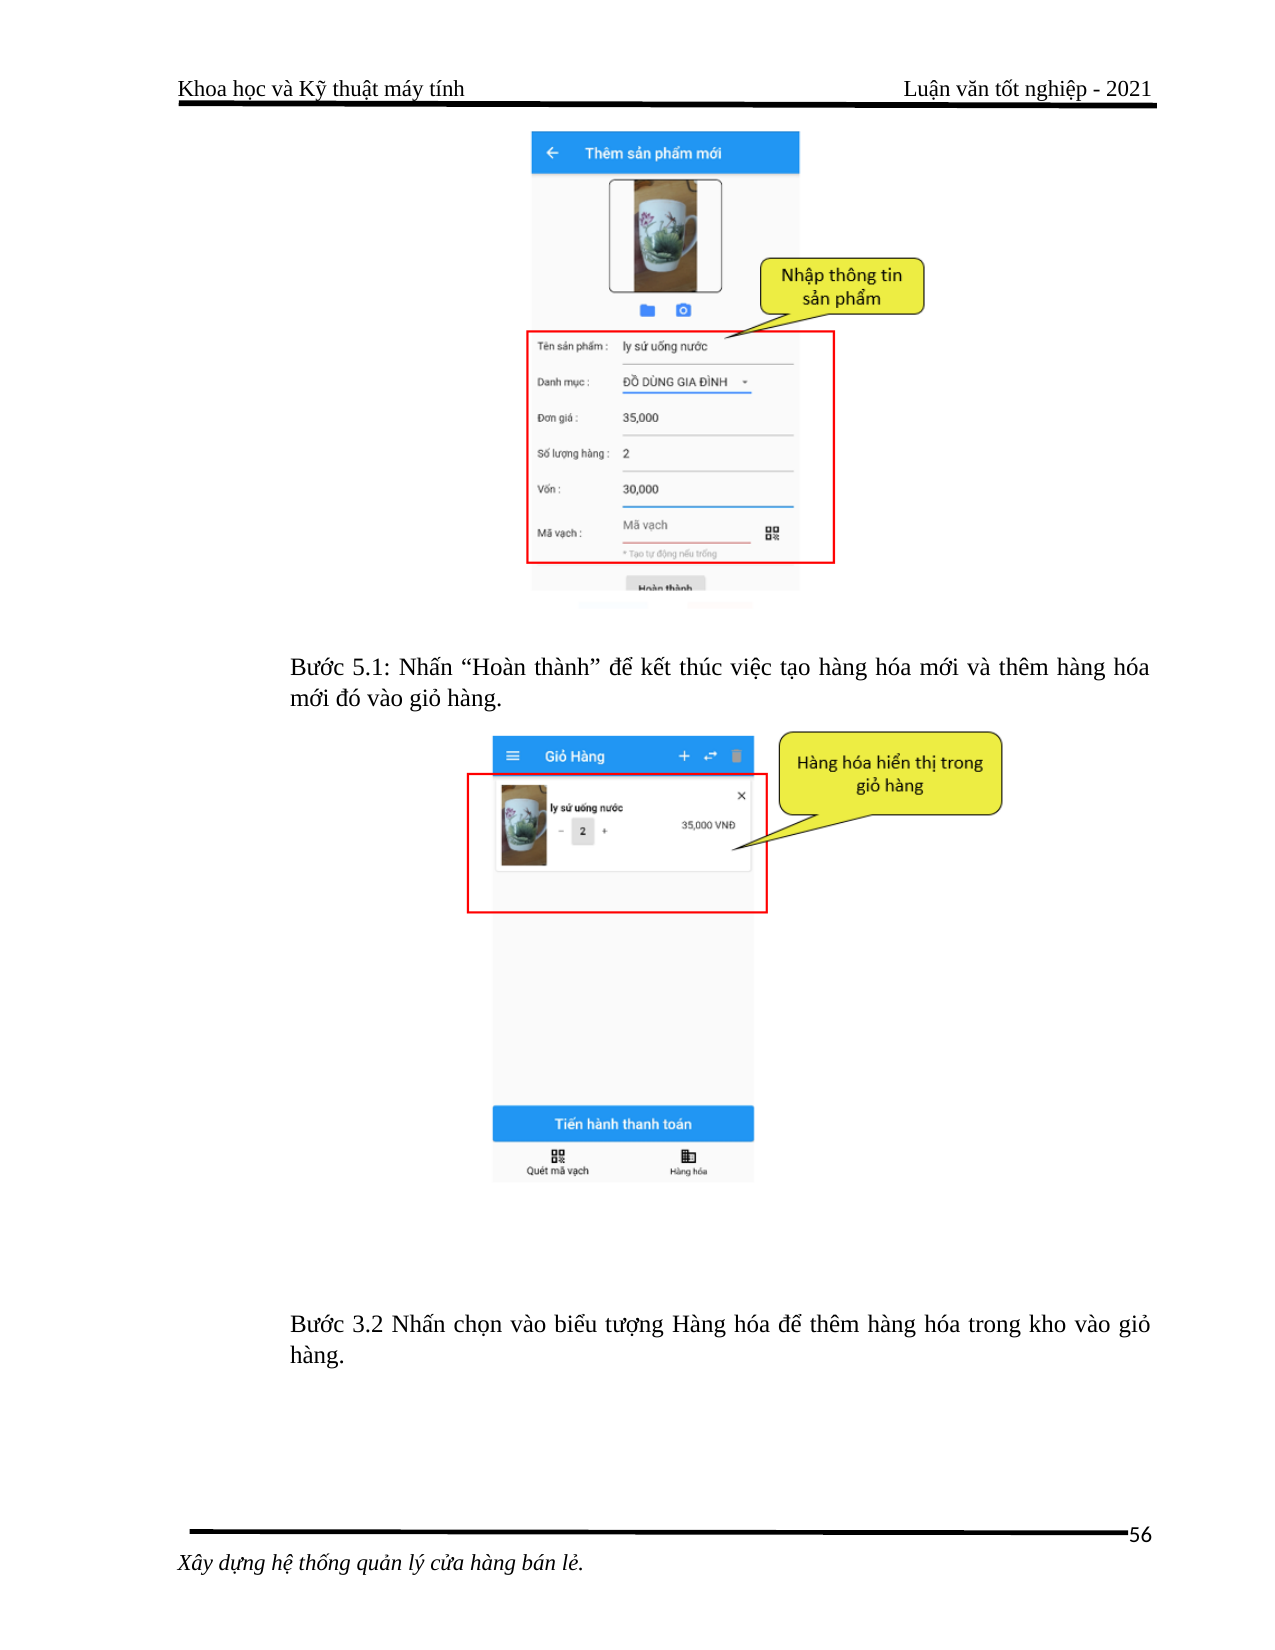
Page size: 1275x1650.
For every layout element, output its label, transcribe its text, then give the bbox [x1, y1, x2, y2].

picture [432, 713, 1009, 1259]
list Bước 5.1: Nhấn “Hoàn thành” để kết thúc việc tạo hàng hóa mới và thêm hàng hóa mới đó vào giỏ hàng. [290, 652, 1152, 711]
text Bước 3.2 Nhấn chọn vào biểu tượng Hàng hóa để thêm hàng hóa trong kho vào giỏ hàng. [290, 1309, 1152, 1369]
picture [504, 118, 938, 650]
